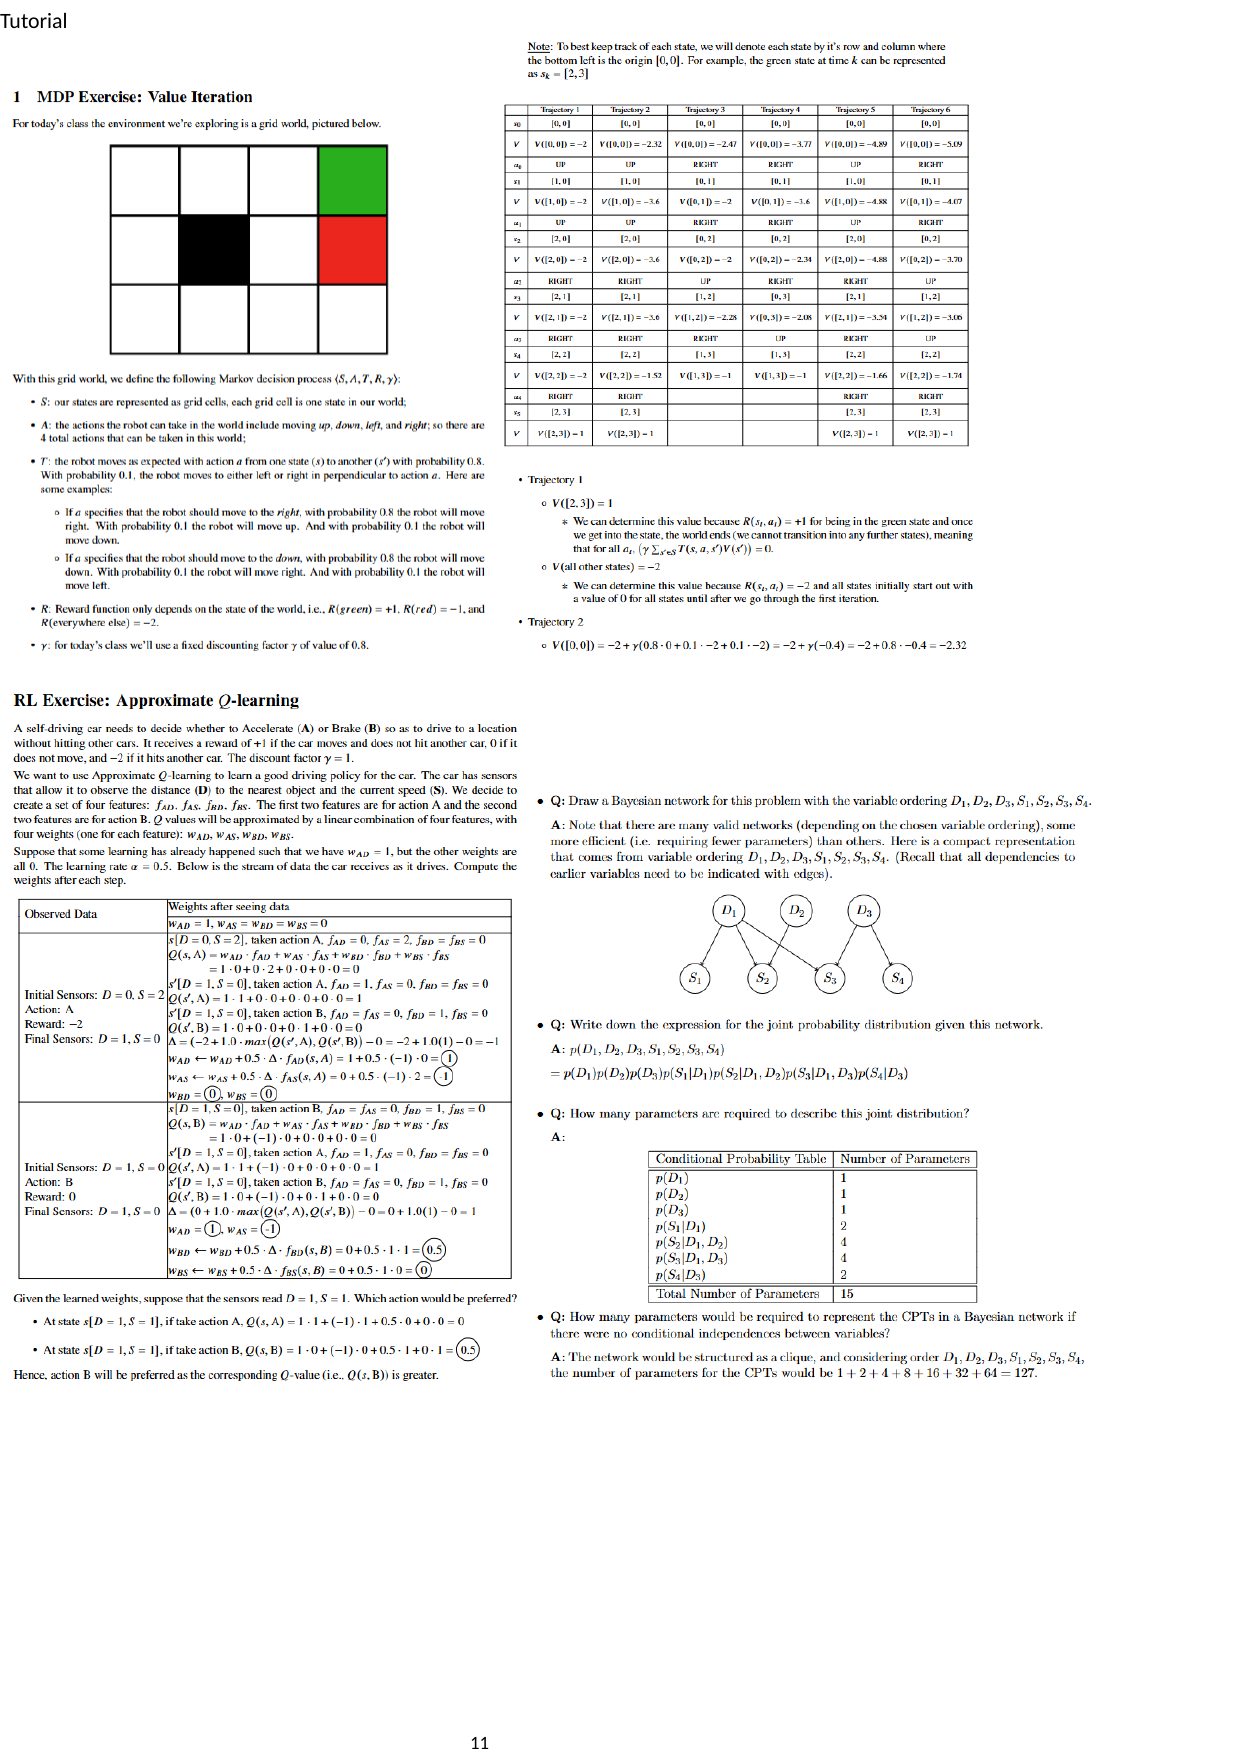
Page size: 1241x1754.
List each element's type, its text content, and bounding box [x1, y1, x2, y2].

picture [0, 36, 988, 663]
list Tutorial [0, 4, 1240, 37]
picture [0, 686, 1097, 1391]
